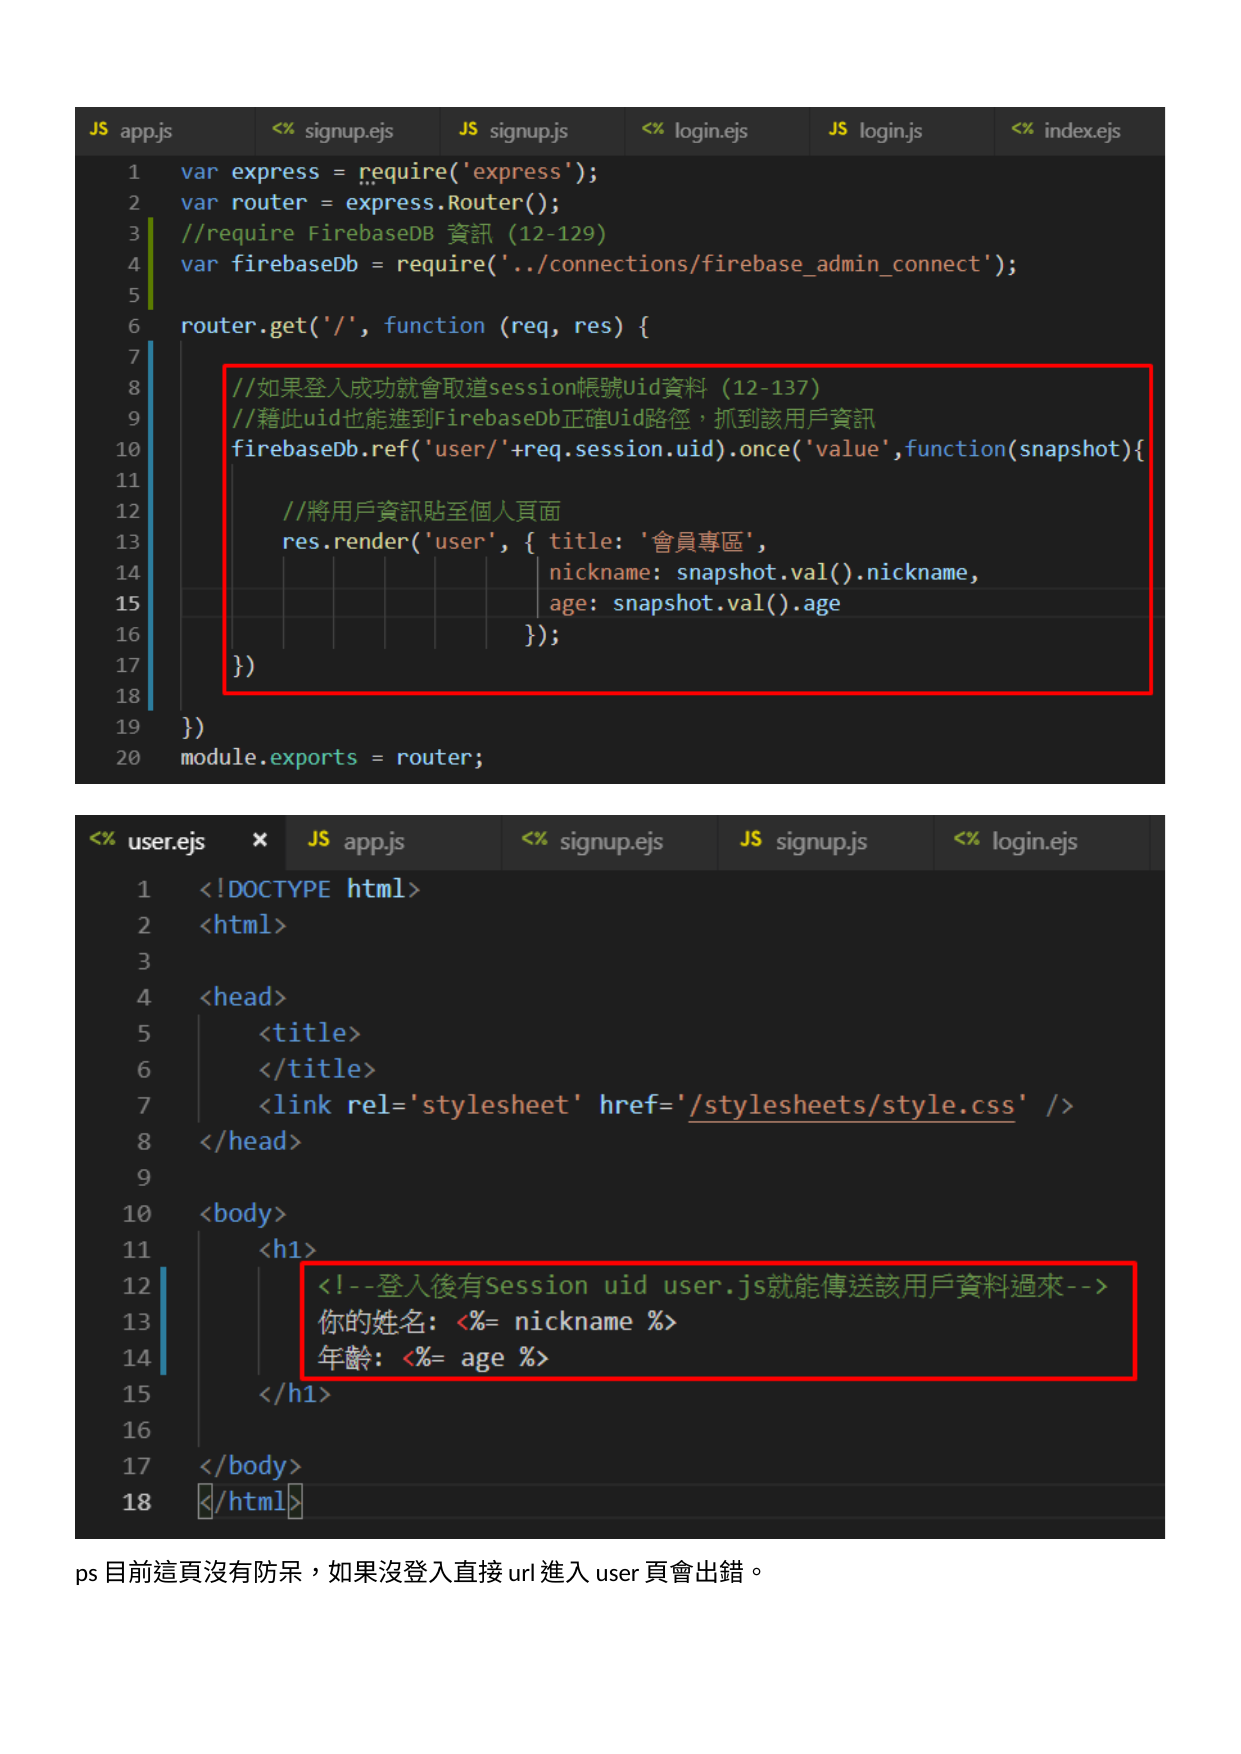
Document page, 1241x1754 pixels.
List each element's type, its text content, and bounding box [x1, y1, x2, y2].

text ps目前這頁沒有防呆，如果沒登入直接url進入user頁會出錯。 [75, 1552, 1165, 1589]
picture [75, 815, 1166, 1539]
picture [75, 107, 1166, 784]
